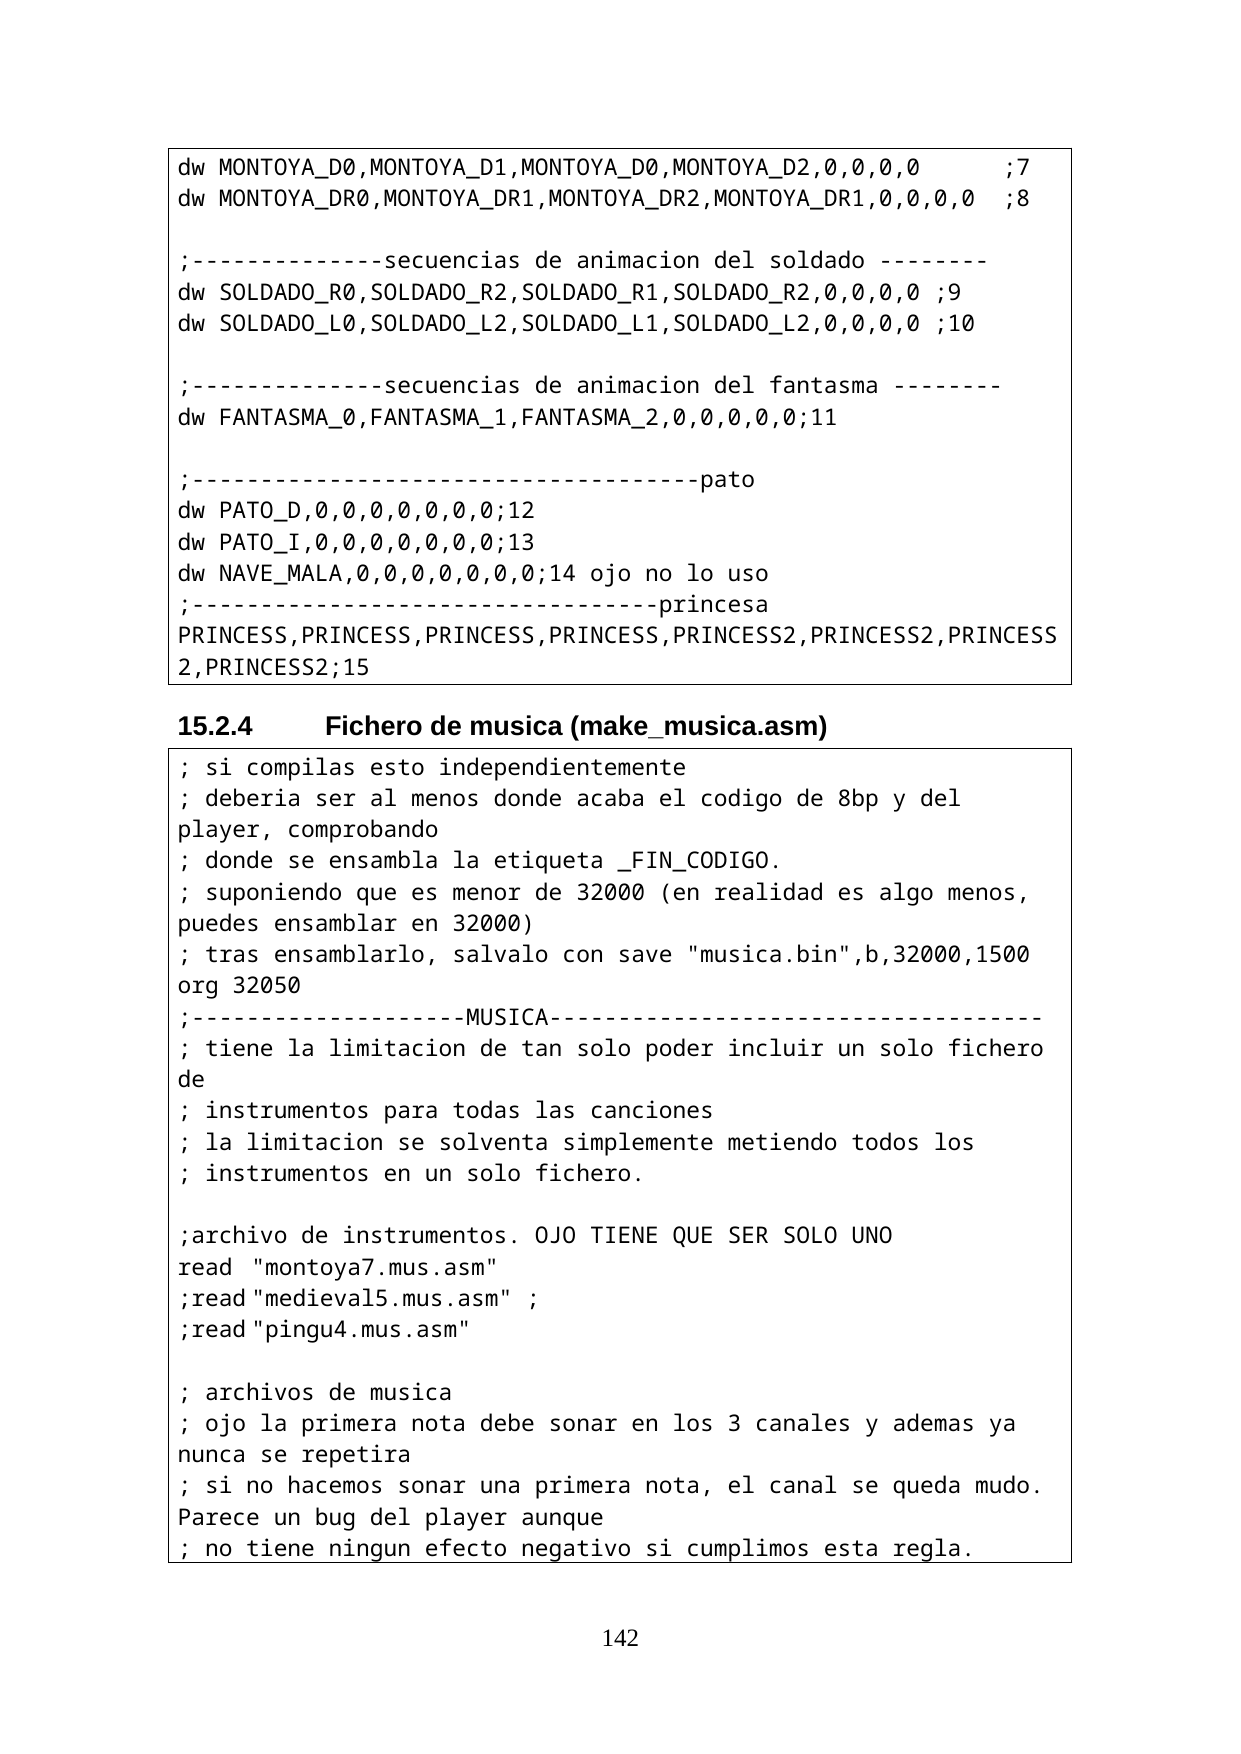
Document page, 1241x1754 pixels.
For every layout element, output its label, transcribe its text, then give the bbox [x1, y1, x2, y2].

text ; si compilas esto independientemente [169, 749, 1071, 782]
text dw MONTOYA_DR0,MONTOYA_DR1,MONTOYA_DR2,MONTOYA_DR1,0,0,0,0 ;8 [177, 182, 1063, 213]
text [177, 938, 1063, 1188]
text dw NAVE_MALA,0,0,0,0,0,0,0;14 ojo no lo uso [177, 557, 1063, 588]
text dw SOLDADO_R0,SOLDADO_R2,SOLDADO_R1,SOLDADO_R2,0,0,0,0 ;9 [177, 276, 1063, 307]
text dw MONTOYA_D0,MONTOYA_D1,MONTOYA_D0,MONTOYA_D2,0,0,0,0 ;7 [169, 149, 1071, 182]
text dw FANTASMA_0,FANTASMA_1,FANTASMA_2,0,0,0,0,0;11 [177, 401, 1063, 432]
subtitle Fichero de musica (make_musica.asm) [177, 710, 1063, 741]
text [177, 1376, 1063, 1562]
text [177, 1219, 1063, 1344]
text dw PATO_I,0,0,0,0,0,0,0;13 [177, 526, 1063, 557]
text dw PATO_D,0,0,0,0,0,0,0;12 [177, 494, 1063, 526]
text PRINCESS,PRINCESS,PRINCESS,PRINCESS,PRINCESS2,PRINCESS2,PRINCESS2,PRINCESS2;15 [169, 616, 1071, 684]
text ;--------------secuencias de animacion del soldado -------- [177, 244, 1063, 276]
text ; donde se ensambla la etiqueta _FIN_CODIGO. [177, 844, 1063, 876]
text ;----------------------------------princesa [177, 588, 1063, 616]
text ; deberia ser al menos donde acaba el codigo de 8bp y del player, comprobando [177, 782, 1063, 844]
text ;--------------secuencias de animacion del fantasma -------- [177, 369, 1063, 401]
text ; suponiendo que es menor de 32000 (en realidad es algo menos, puedes ensamblar en 32000) [177, 876, 1063, 938]
text ;-------------------------------------pato [177, 463, 1063, 494]
text dw SOLDADO_L0,SOLDADO_L2,SOLDADO_L1,SOLDADO_L2,0,0,0,0 ;10 [177, 307, 1063, 338]
